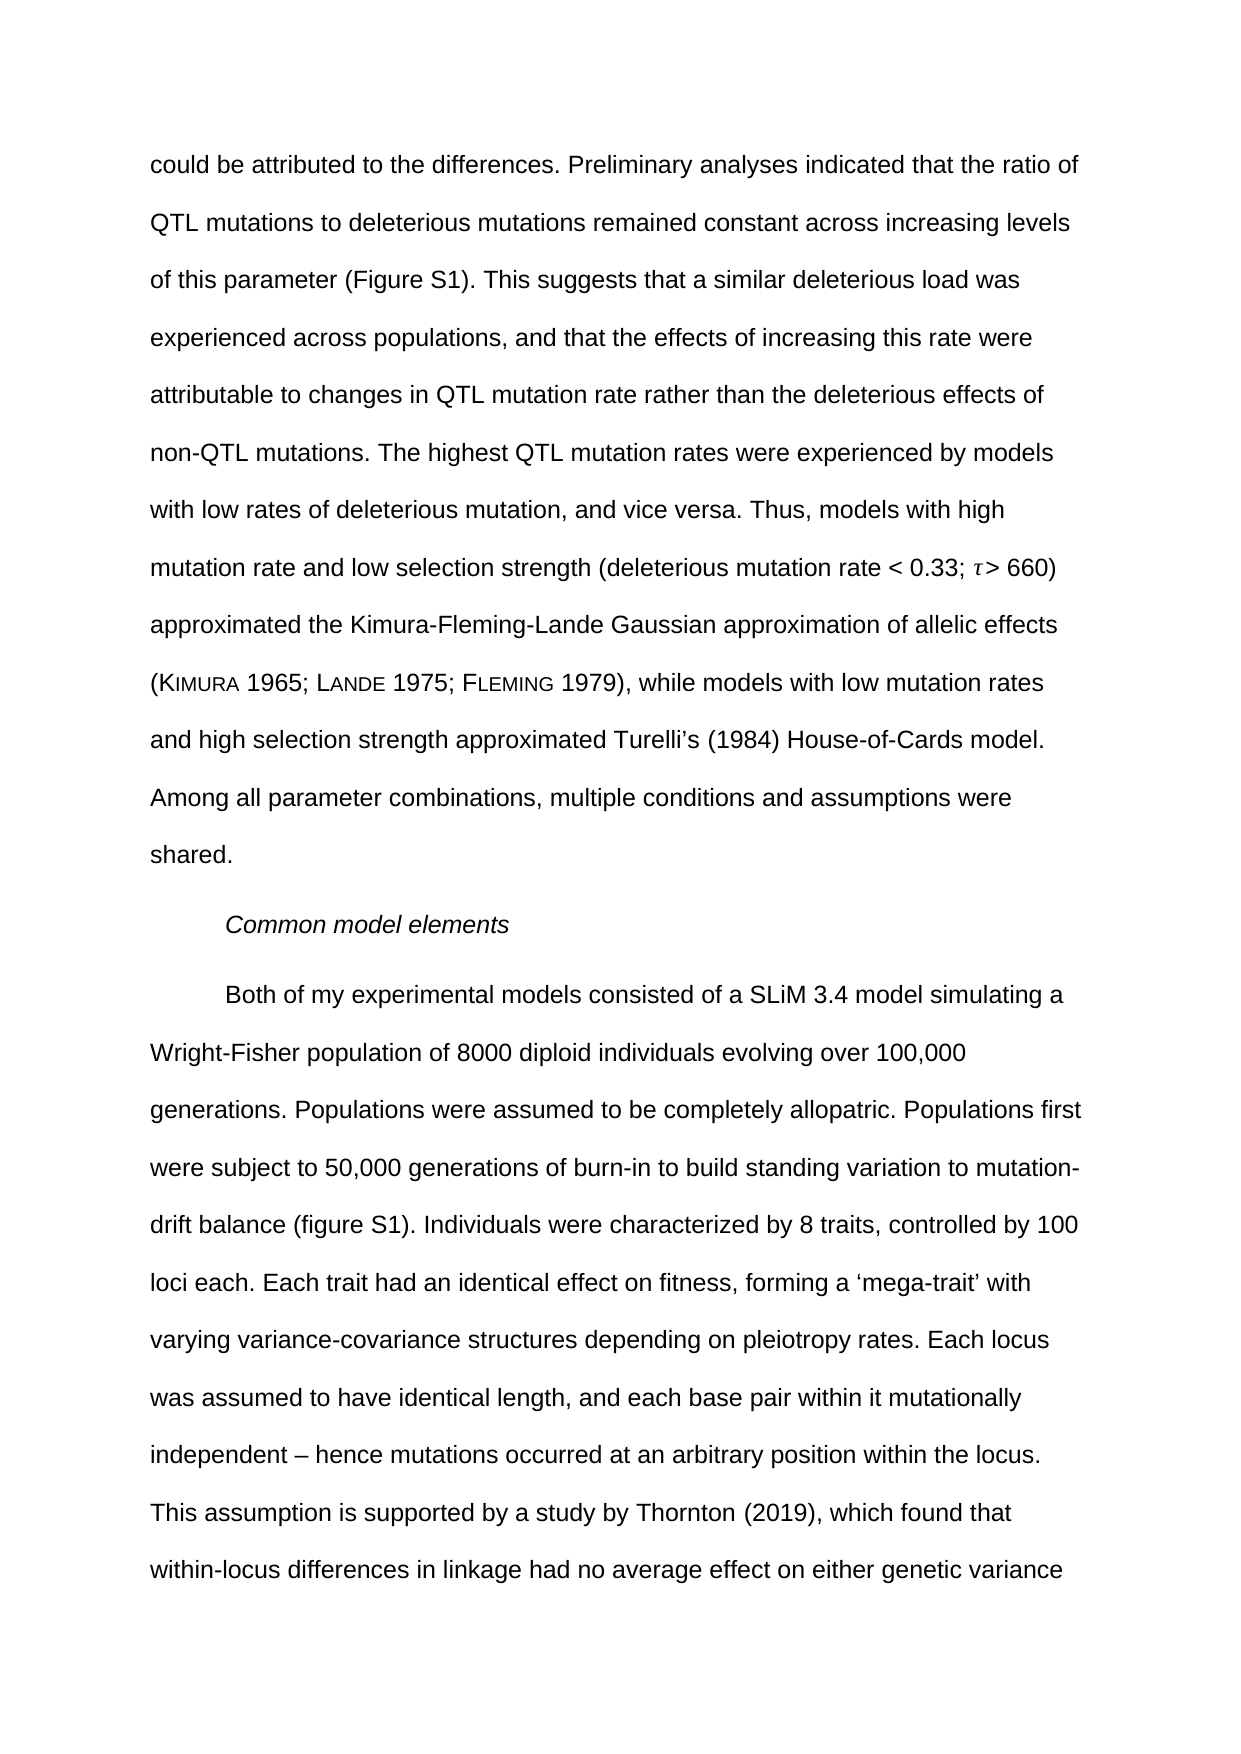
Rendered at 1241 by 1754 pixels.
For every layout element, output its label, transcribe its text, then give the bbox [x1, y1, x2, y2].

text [150, 980, 1090, 1584]
subtitle Common model elements [150, 910, 1090, 939]
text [150, 150, 1090, 869]
